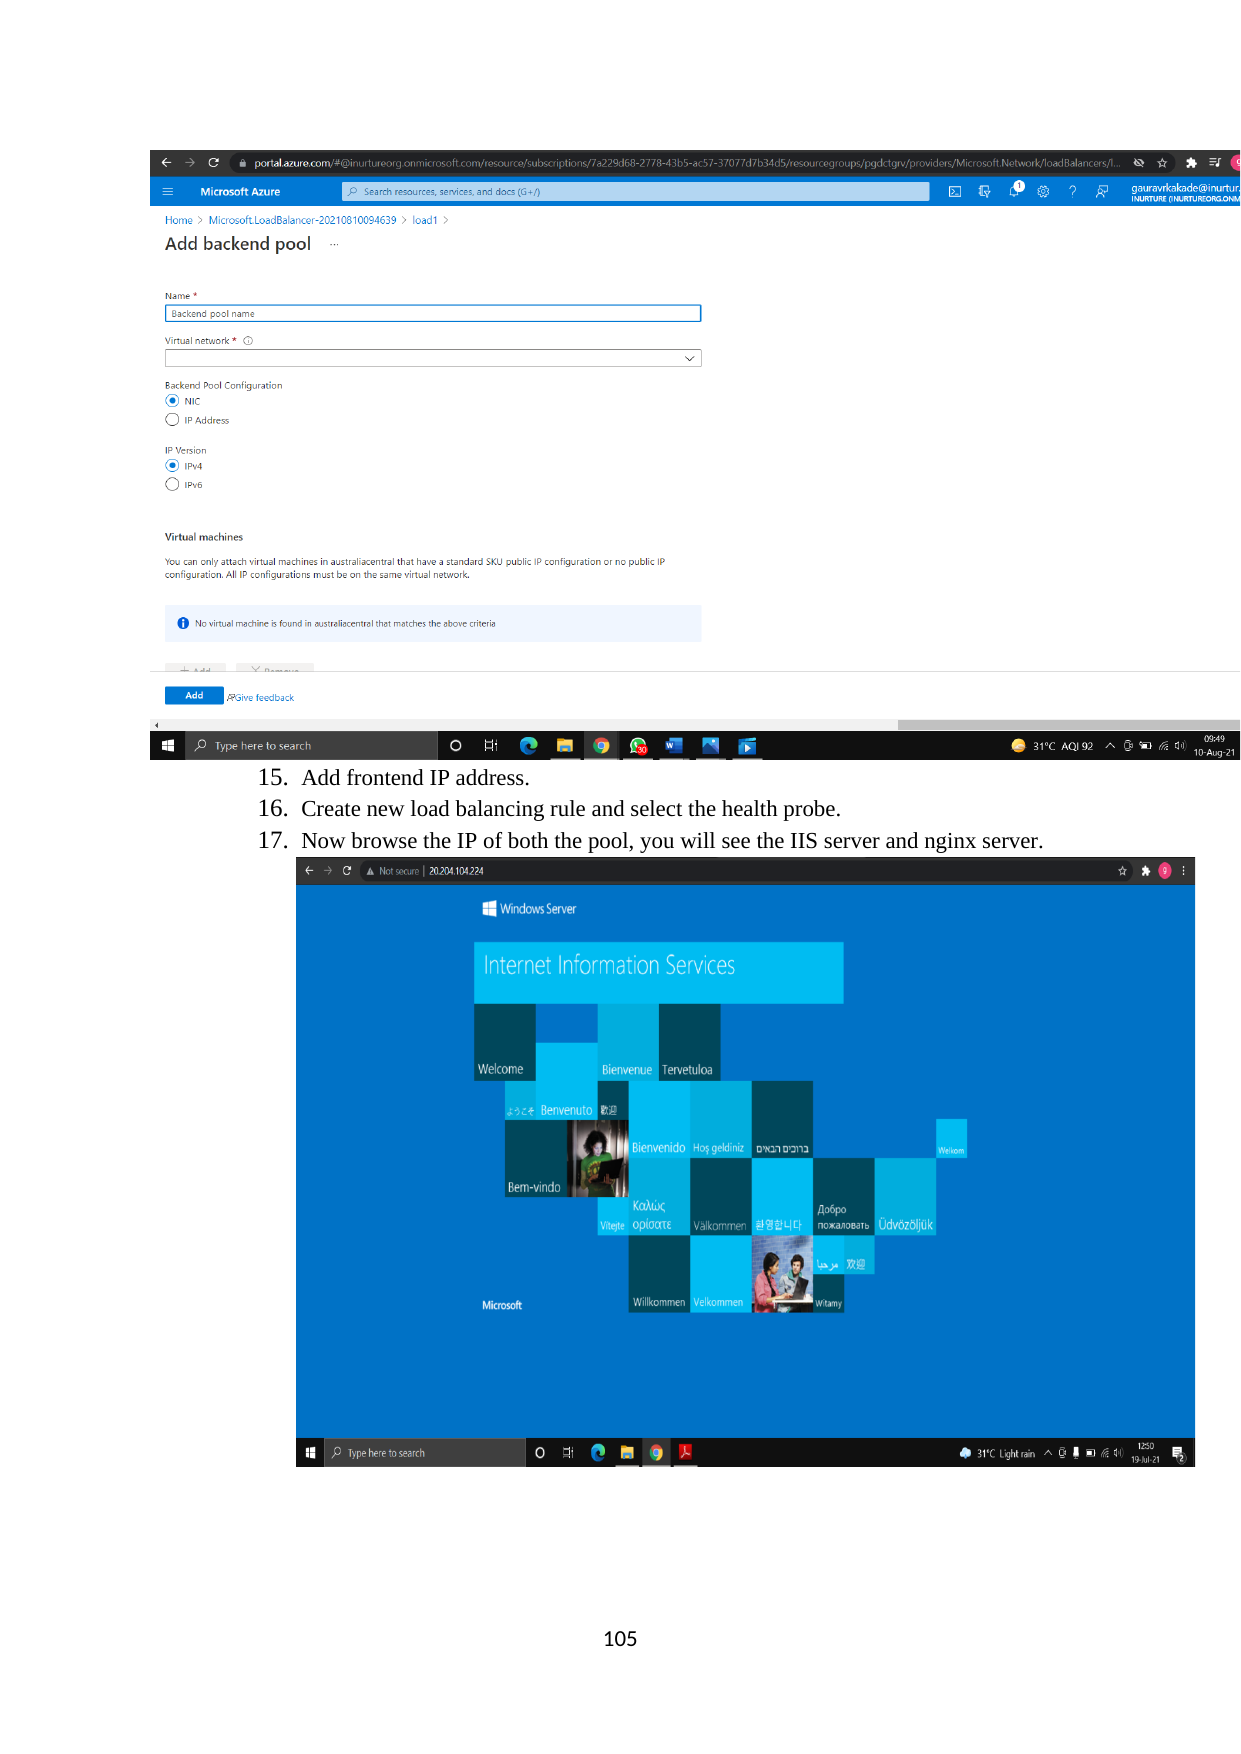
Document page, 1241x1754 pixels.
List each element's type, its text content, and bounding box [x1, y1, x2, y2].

picture [296, 857, 1196, 1467]
list Create new load balancing rule and select the health probe. [257, 793, 1054, 822]
list Now browse the IP of both the pool, you will see the IIS server and nginx server. [257, 825, 1054, 854]
list Add frontend IP address. [257, 762, 1054, 790]
picture [150, 150, 1241, 760]
